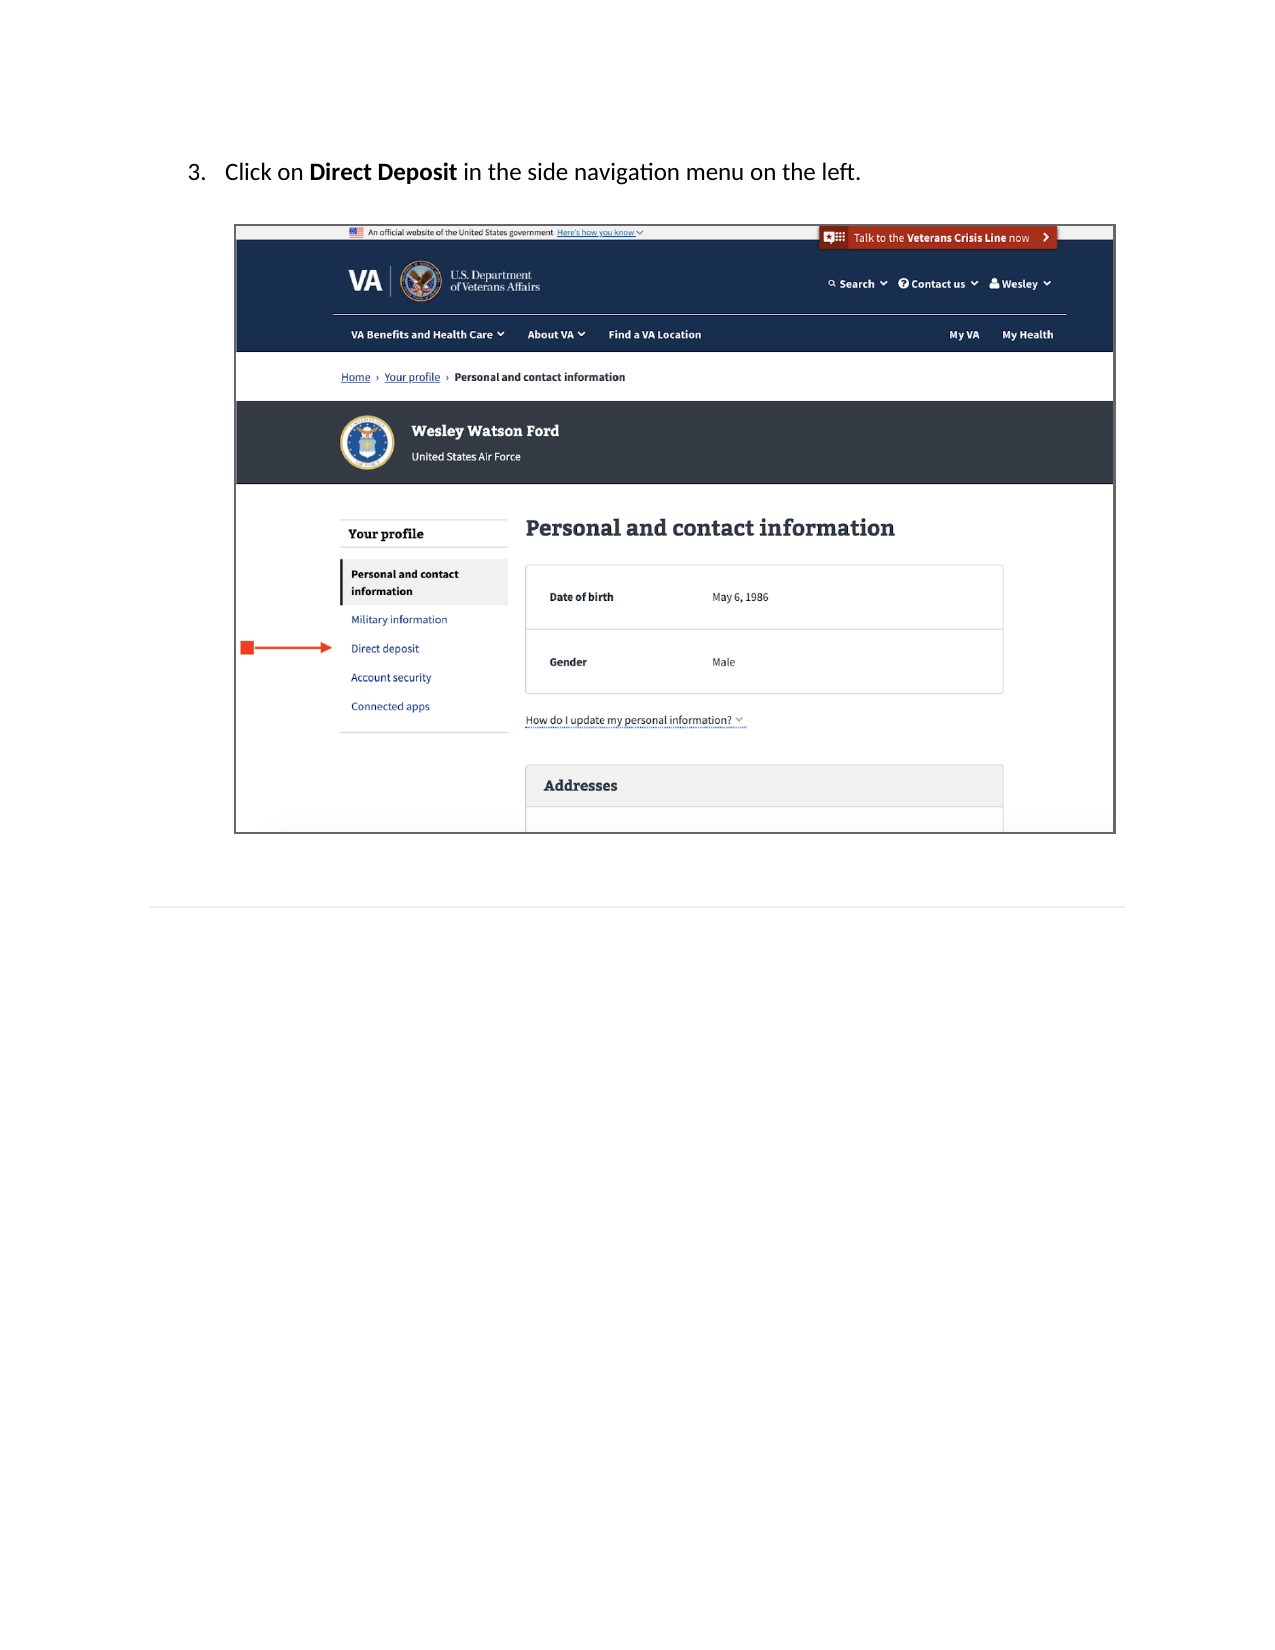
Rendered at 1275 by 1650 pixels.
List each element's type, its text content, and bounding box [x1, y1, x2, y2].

list Click on Direct Deposit in the side navigation menu on the left. [187, 156, 1125, 217]
picture [236, 226, 1113, 832]
